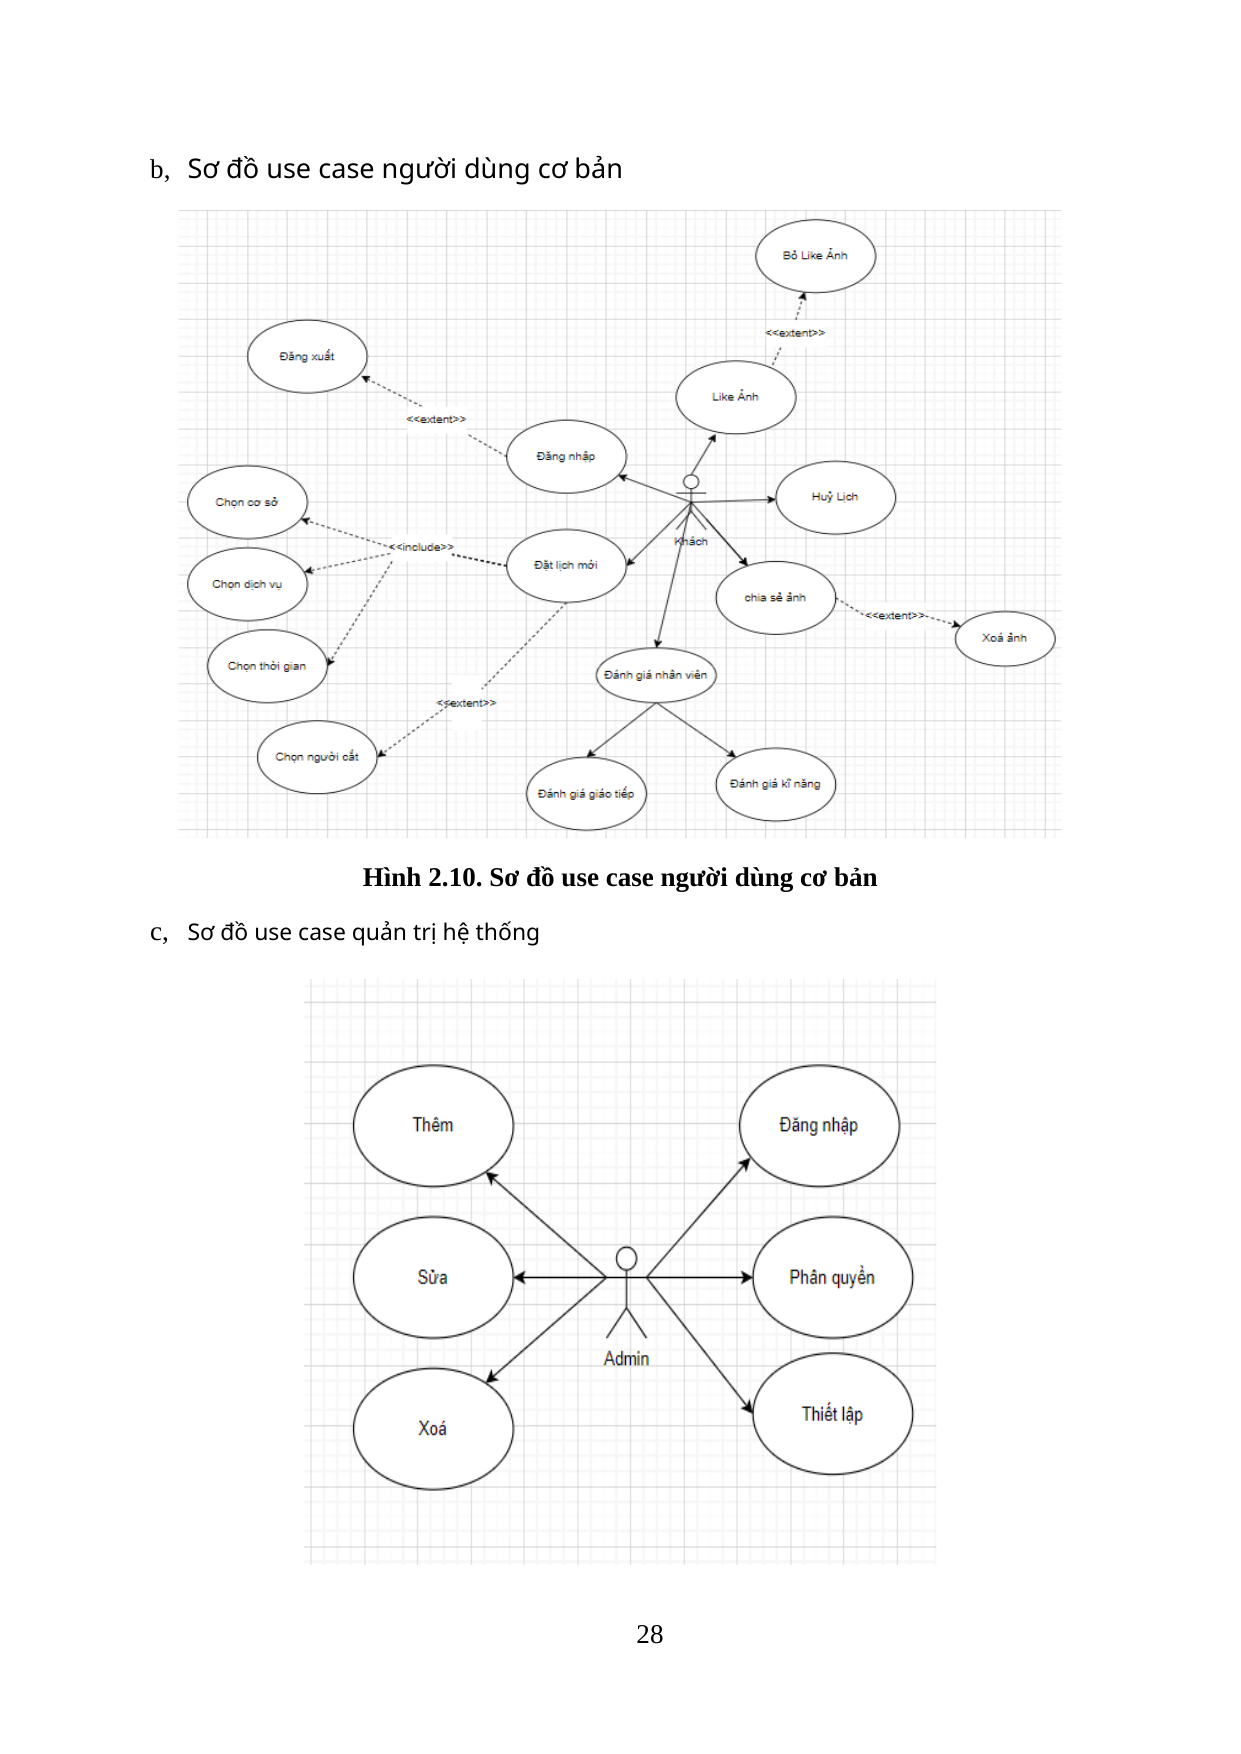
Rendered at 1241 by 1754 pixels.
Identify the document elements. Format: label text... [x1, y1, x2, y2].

list Sơ đồ use case người dùng cơ bản [150, 150, 1090, 187]
picture [303, 979, 937, 1565]
picture [178, 210, 1062, 838]
list Sơ đồ use case quản trị hệ thống [150, 915, 1090, 947]
